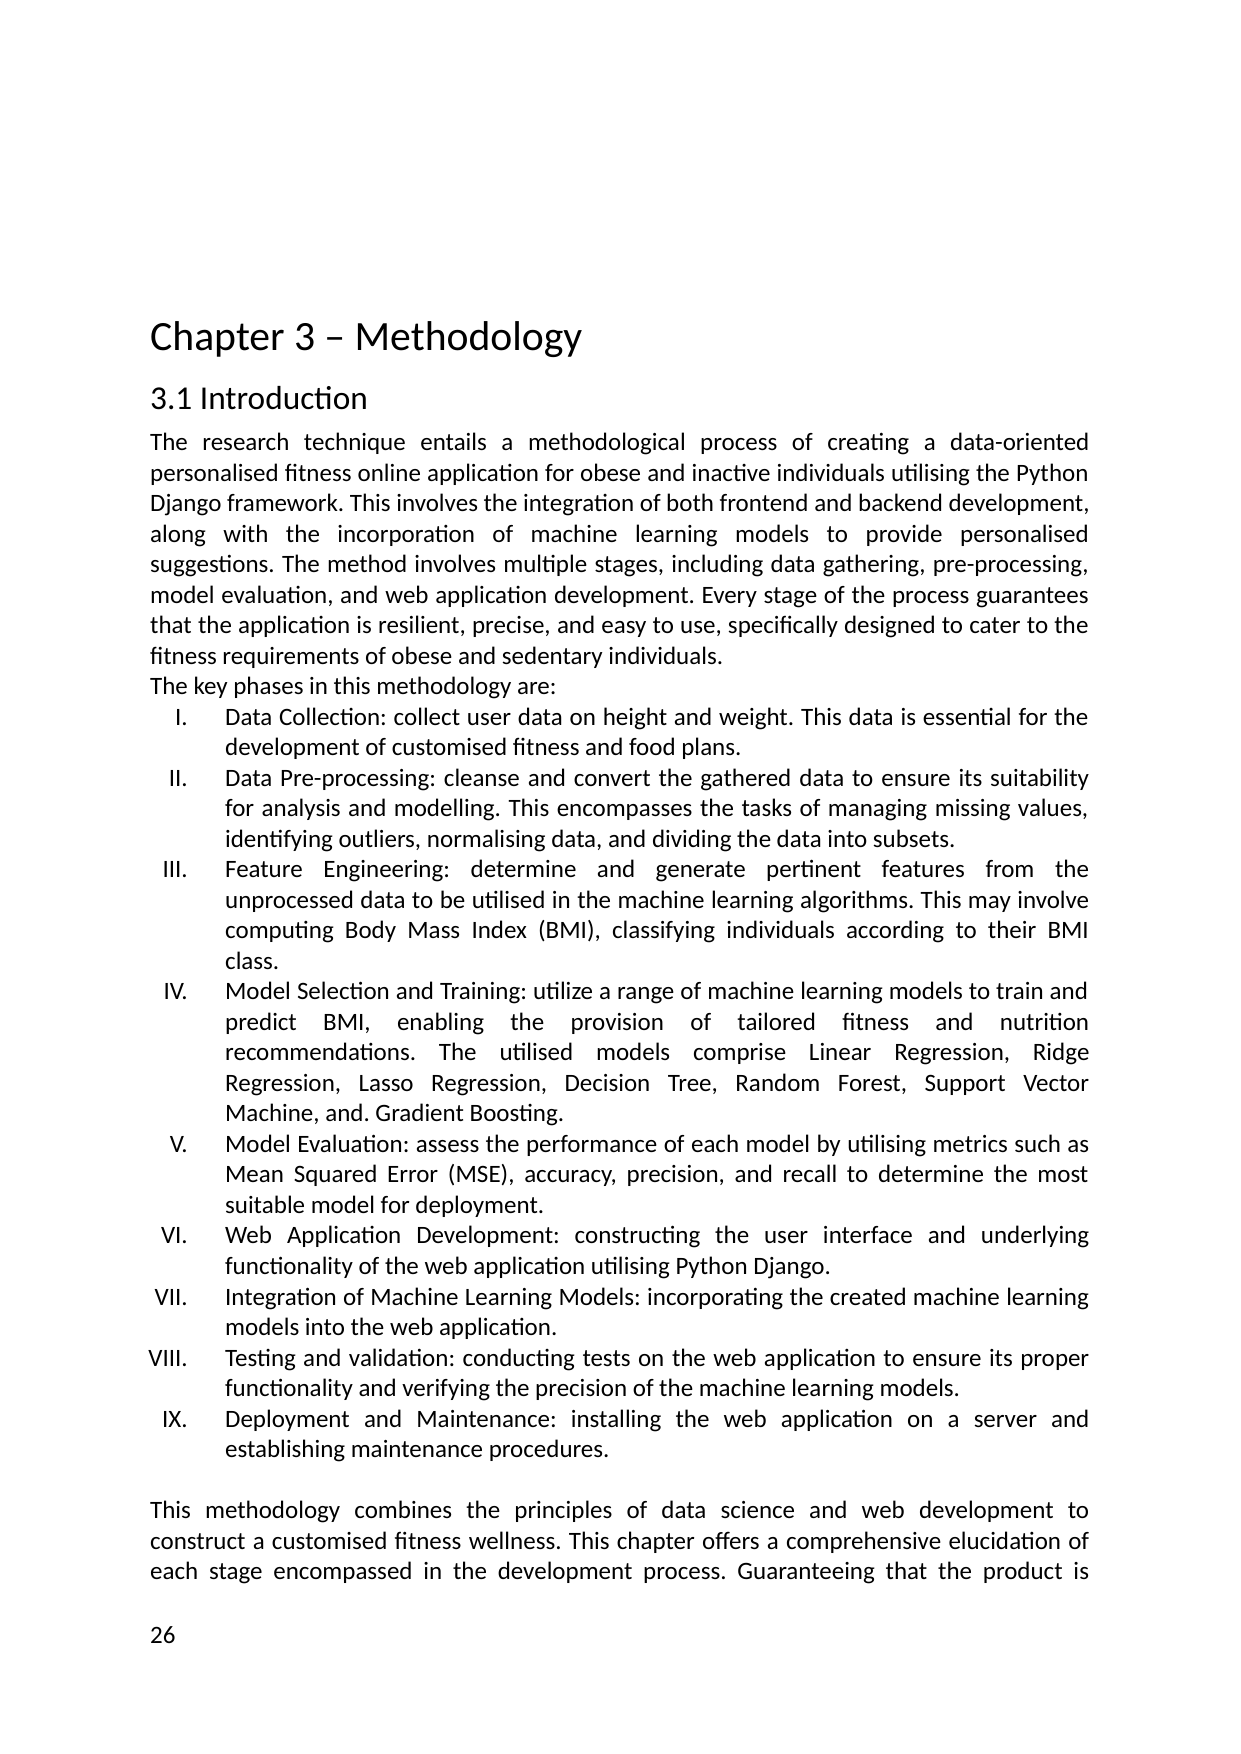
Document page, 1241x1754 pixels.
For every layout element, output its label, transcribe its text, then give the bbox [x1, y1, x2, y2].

list Testing and validation: conducting tests on the web application to ensure its proper functionality and verifying the precision of the machine learning models. [187, 1342, 1090, 1403]
list Model Evaluation: assess the performance of each model by utilising metrics such as Mean Squared Error (MSE), accuracy, precision, and recall to determine the most suitable model for deployment. [187, 1128, 1090, 1220]
text The key phases in this methodology are: [150, 670, 1090, 701]
list Feature Engineering: determine and generate pertinent features from the unprocessed data to be utilised in the machine learning algorithms. This may involve computing Body Mass Index (BMI), classifying individuals according to their BMI class. [187, 853, 1090, 976]
subtitle 3.1 Introduction [150, 377, 1090, 418]
list Integration of Machine Learning Models: incorporating the created machine learning models into the web application. [187, 1281, 1090, 1342]
text The research technique entails a methodological process of creating a data-oriented personalised fitness online application for obese and inactive individuals utilising the Python Django framework. This involves the integration of both frontend and backend development, along with the incorporation of machine learning models to provide personalised suggestions. The method involves multiple stages, including data gathering, pre-processing, model evaluation, and web application development. Every stage of the process guarantees that the application is resilient, precise, and easy to use, specifically designed to cater to the fitness requirements of obese and sedentary individuals. [150, 426, 1090, 670]
list Model Selection and Training: utilize a range of machine learning models to train and predict BMI, enabling the provision of tailored fitness and nutrition recommendations. The utilised models comprise Linear Regression, Ridge Regression, Lasso Regression, Decision Tree, Random Forest, Support Vector Machine, and. Gradient Boosting. [187, 976, 1090, 1128]
list Web Application Development: constructing the user interface and underlying functionality of the web application utilising Python Django. [187, 1220, 1090, 1281]
subtitle Chapter 3 – Methodology [150, 309, 1090, 360]
list Data Collection: collect user data on height and weight. This data is essential for the development of customised fitness and food plans. [187, 701, 1090, 762]
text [150, 1494, 1090, 1586]
list Data Pre-processing: cleanse and convert the gathered data to ensure its suitability for analysis and modelling. This encompasses the tasks of managing missing values, identifying outliers, normalising data, and dividing the data into subsets. [187, 762, 1090, 853]
list Deployment and Maintenance: installing the web application on a server and establishing maintenance procedures. [187, 1403, 1090, 1464]
